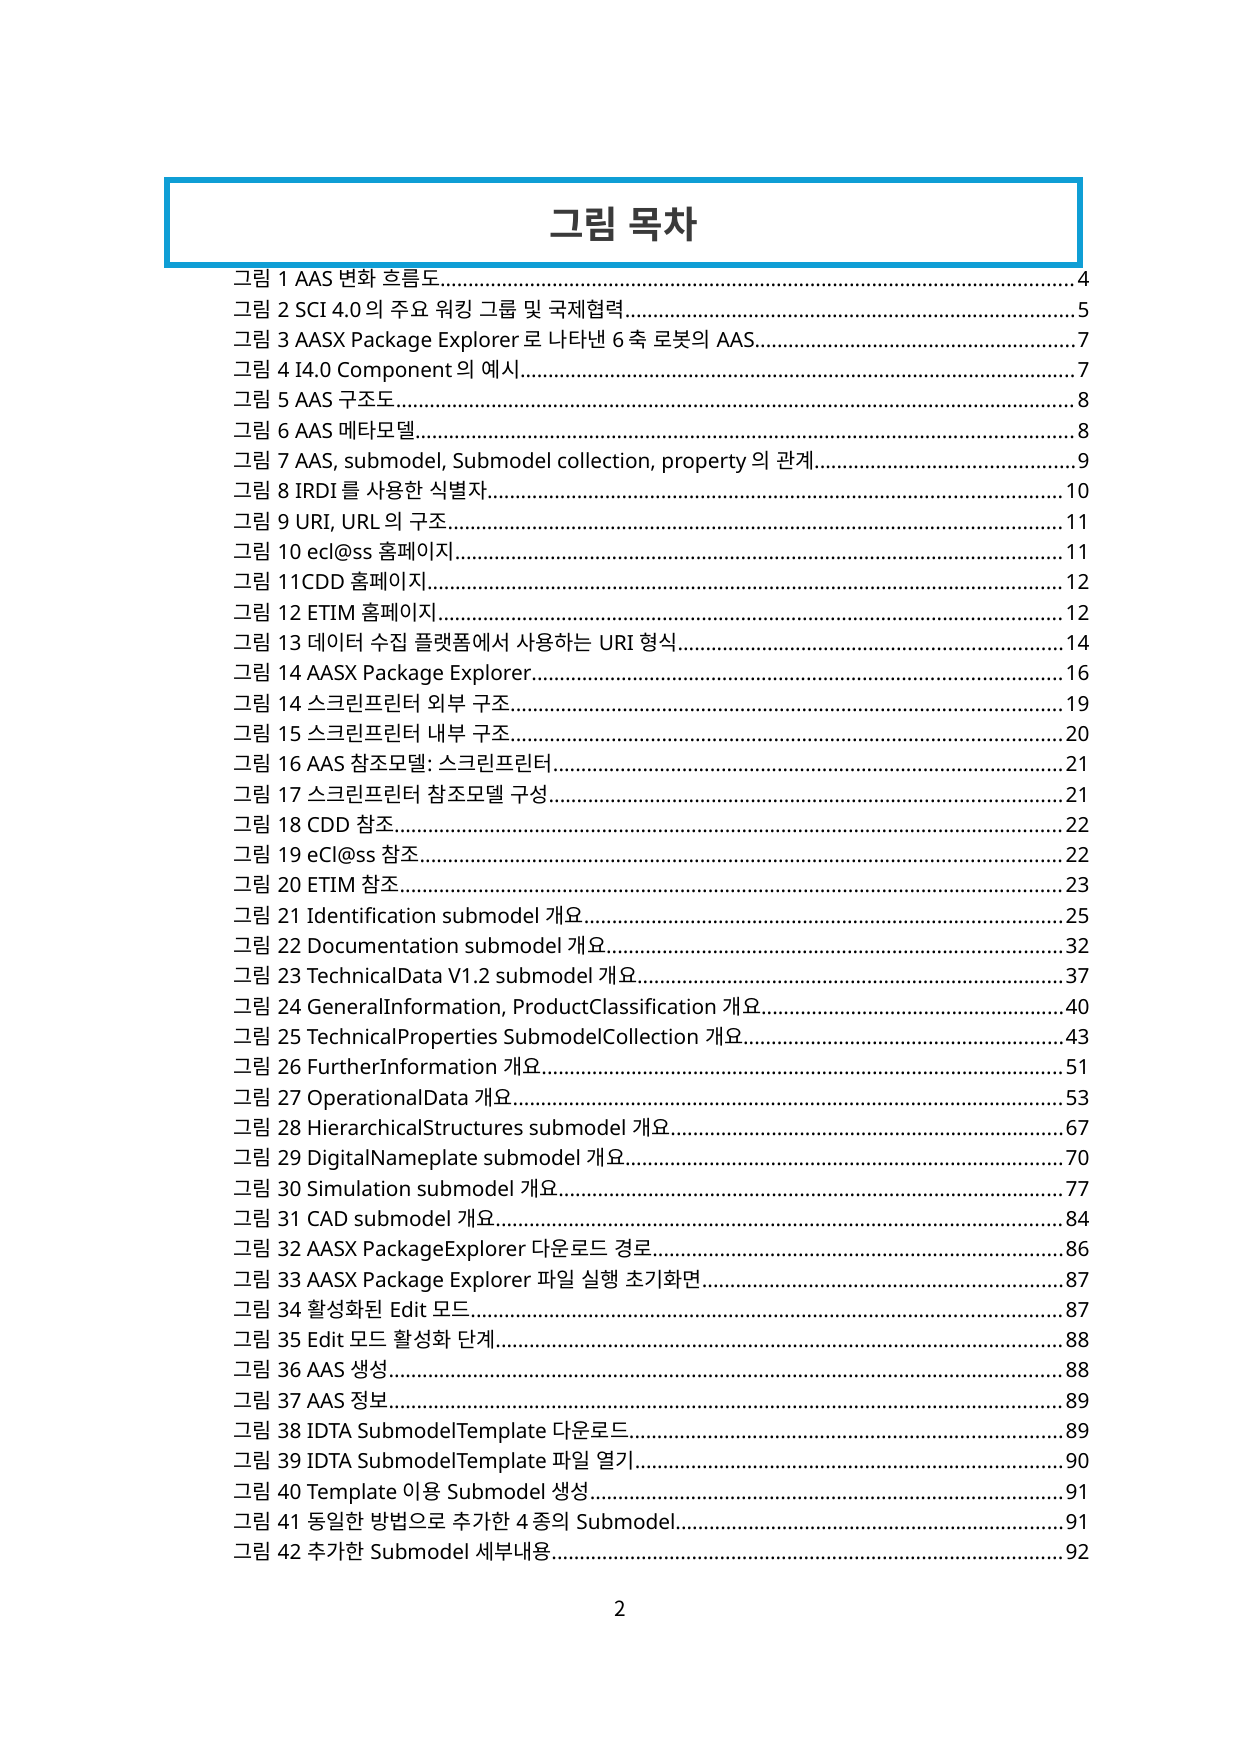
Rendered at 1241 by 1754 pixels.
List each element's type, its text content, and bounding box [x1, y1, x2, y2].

text 그림 2 SCI 4.0의 주요 워킹 그룹 및 국제협력 5 [233, 293, 1090, 323]
text 그림 31 CAD submodel 개요 84 [233, 1202, 1090, 1232]
text 그림 22 Documentation submodel 개요 32 [233, 929, 1090, 960]
text 그림 12 ETIM 홈페이지 12 [233, 596, 1090, 626]
text 그림 34 활성화된 Edit 모드 87 [233, 1293, 1090, 1323]
text 그림 18 CDD 참조 22 [233, 808, 1090, 838]
text 그림 5 AAS 구조도 8 [233, 384, 1090, 414]
text 그림 30 Simulation submodel 개요 77 [233, 1172, 1090, 1202]
text 그림 29 DigitalNameplate submodel 개요 70 [233, 1142, 1090, 1172]
text 그림 14 스크린프린터 외부 구조 19 [233, 687, 1090, 717]
text 그림 28 HierarchicalStructures submodel 개요 67 [233, 1111, 1090, 1142]
text 그림 3 AASX Package Explorer로 나타낸 6축 로봇의 AAS 7 [233, 323, 1090, 353]
text 그림 24 GeneralInformation, ProductClassification 개요 40 [233, 990, 1090, 1020]
text 그림 21 Identification submodel 개요 25 [233, 899, 1090, 929]
text 그림 8 IRDI를 사용한 식별자 10 [233, 475, 1090, 505]
text 그림 17 스크린프린터 참조모델 구성 21 [233, 778, 1090, 808]
text 그림 38 IDTA SubmodelTemplate 다운로드 89 [233, 1414, 1090, 1445]
text 그림 11CDD 홈페이지 12 [233, 566, 1090, 596]
text 그림 1 AAS 변화 흐름도 4 [233, 262, 1090, 293]
text 그림 19 eCl@ss 참조 22 [233, 838, 1090, 869]
text 그림 13 데이터 수집 플랫폼에서 사용하는 URI 형식 14 [233, 626, 1090, 657]
text 그림 27 OperationalData 개요 53 [233, 1081, 1090, 1111]
text 그림 9 URI, URL의 구조 11 [233, 505, 1090, 535]
text 그림 37 AAS 정보 89 [233, 1384, 1090, 1414]
text 그림 39 IDTA SubmodelTemplate 파일 열기 90 [233, 1445, 1090, 1475]
text 그림 7 AAS, submodel, Submodel collection, property의 관계 9 [233, 444, 1090, 475]
text 그림 6 AAS 메타모델 8 [233, 414, 1090, 444]
text 그림 16 AAS 참조모델: 스크린프린터 21 [233, 747, 1090, 778]
text 그림 41 동일한 방법으로 추가한 4종의 Submodel 91 [233, 1505, 1090, 1536]
text 그림 36 AAS 생성 88 [233, 1354, 1090, 1384]
text 그림 23 TechnicalData V1.2 submodel 개요 37 [233, 960, 1090, 990]
text 그림 32 AASX PackageExplorer 다운로드 경로 86 [233, 1232, 1090, 1263]
text 그림 4 I4.0 Component의 예시 7 [233, 353, 1090, 384]
text 그림 15 스크린프린터 내부 구조 20 [233, 717, 1090, 747]
text 그림 35 Edit 모드 활성화 단계 88 [233, 1323, 1090, 1354]
text 그림 42 추가한 Submodel 세부내용 92 [233, 1536, 1090, 1566]
text 그림 10 ecl@ss 홈페이지 11 [233, 535, 1090, 566]
text 그림 14 AASX Package Explorer 16 [233, 657, 1090, 687]
text 그림 40 Template 이용 Submodel 생성 91 [233, 1475, 1090, 1505]
text 그림 26 FurtherInformation 개요 51 [233, 1051, 1090, 1081]
text 그림 20 ETIM 참조 23 [233, 869, 1090, 899]
text 그림 33 AASX Package Explorer 파일 실행 초기화면 87 [233, 1263, 1090, 1293]
text 그림 25 TechnicalProperties SubmodelCollection 개요 43 [233, 1020, 1090, 1051]
